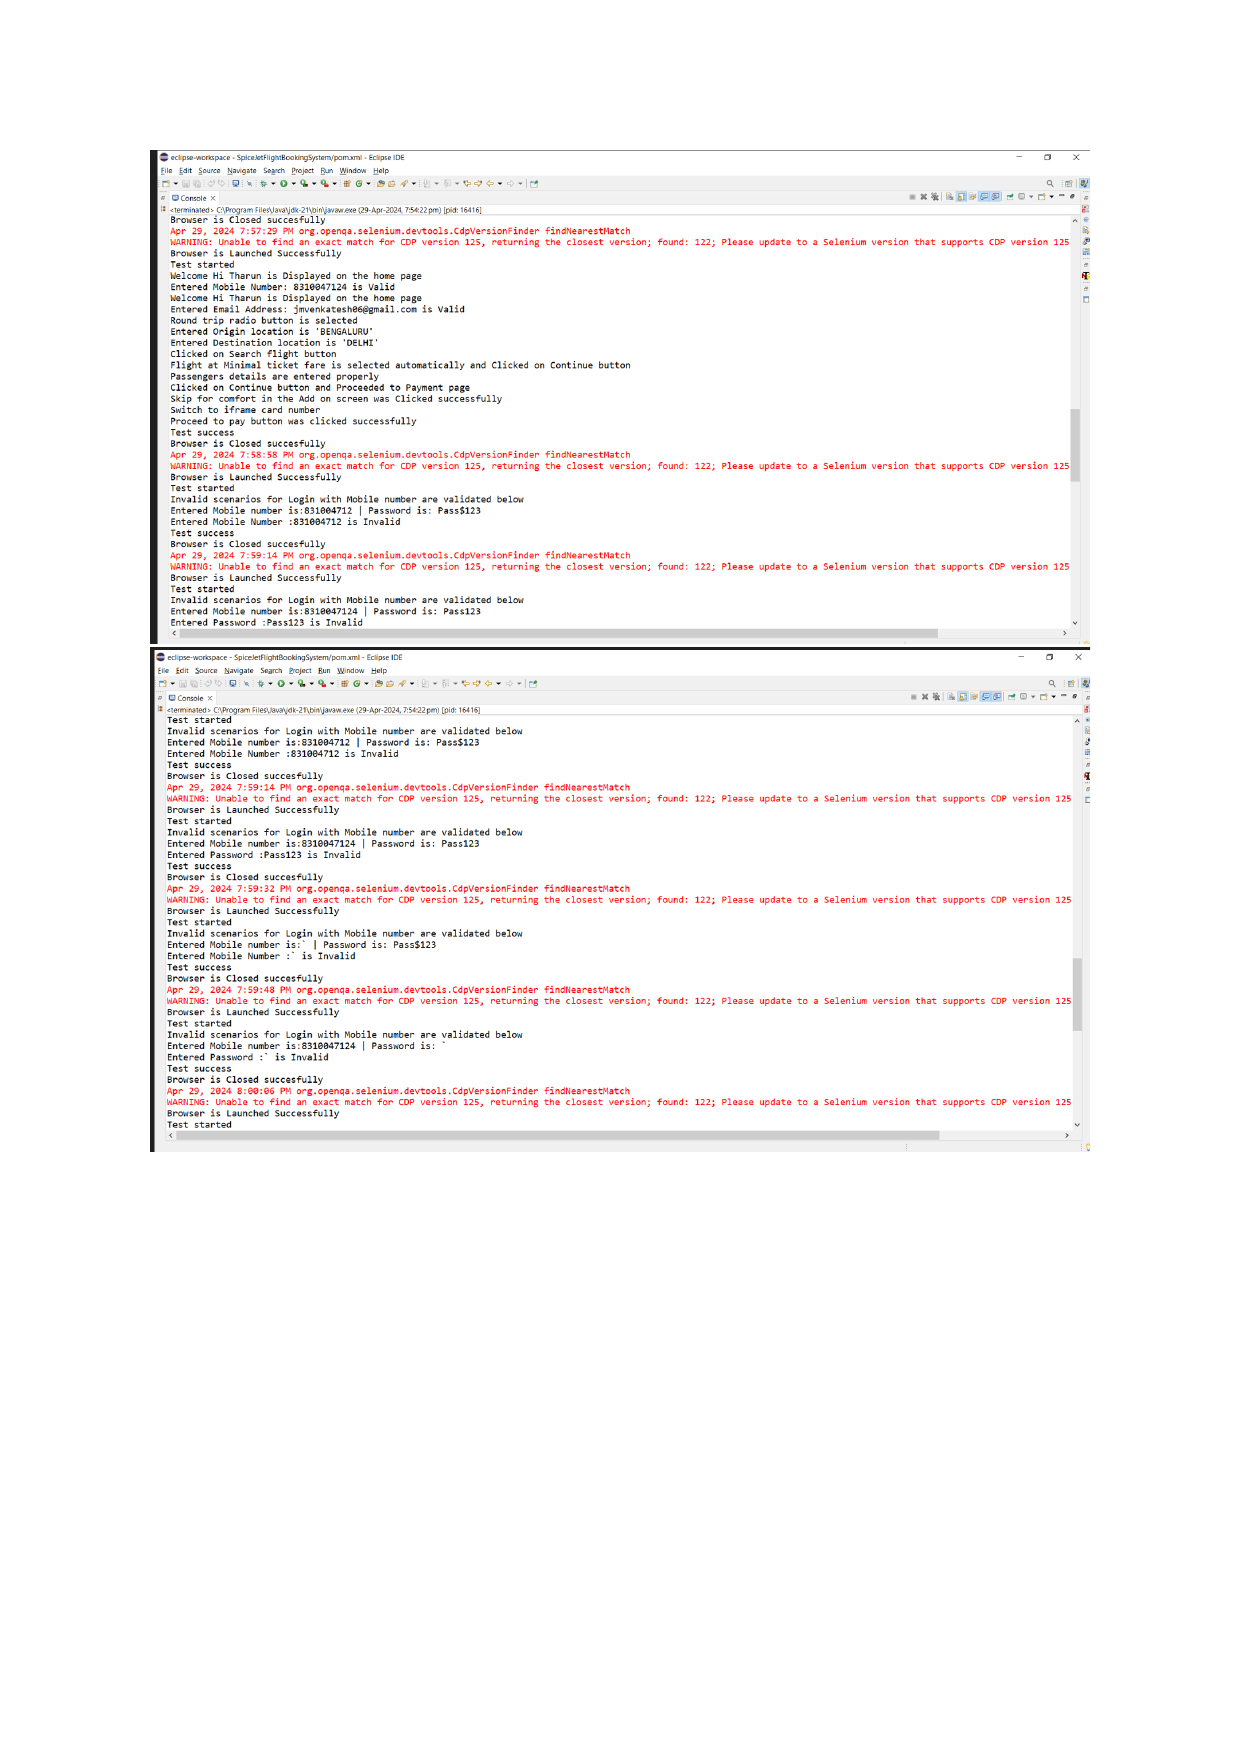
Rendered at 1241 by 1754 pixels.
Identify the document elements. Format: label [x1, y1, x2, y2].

picture [150, 647, 1091, 1152]
picture [150, 150, 1091, 644]
